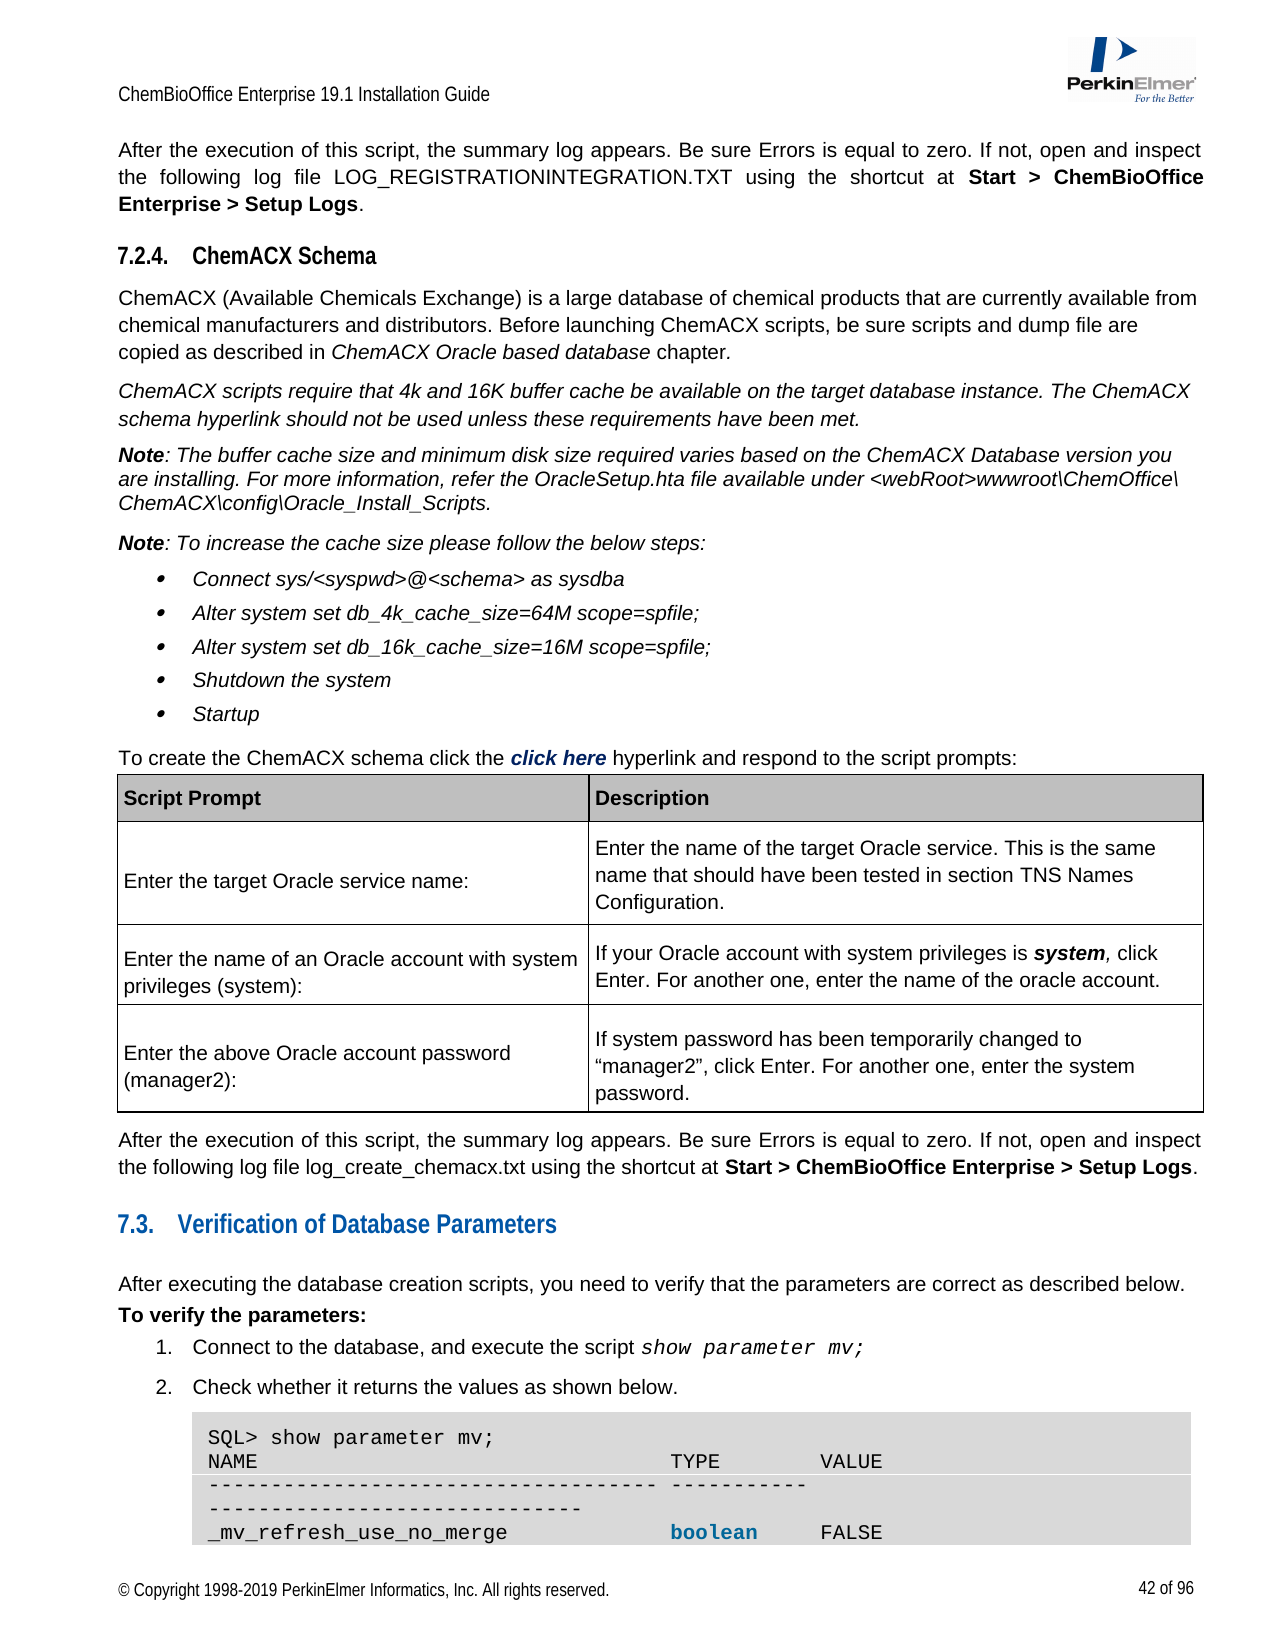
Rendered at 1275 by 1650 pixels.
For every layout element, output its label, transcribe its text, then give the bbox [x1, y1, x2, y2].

table_cell If system password has been temporarily changed to “manager2”, click Enter. For another one, enter the system password. [589, 1004, 1203, 1111]
table_cell Enter the above Oracle account password (manager2): [118, 1005, 588, 1111]
text ChemACX (Available Chemicals Exchange) is a large database of chemical products that are currently available from chemical manufacturers and distributors. Before launching ChemACX scripts, be sure scripts and dump file are copied as described in ChemACX Oracle based database chapter. [118, 282, 1204, 364]
subtitle Verification of Database Parameters [117, 1208, 1204, 1239]
table_cell NAME TYPE VALUE [192, 1451, 1191, 1474]
table_cell Enter the target Oracle service name: [118, 822, 588, 924]
list Shutdown the system [155, 668, 1204, 692]
text After the execution of this script, the summary log appears. Be sure Errors is equal to zero. If not, open and inspect the following log file LOG_REGISTRATIONINTEGRATION.TXT using the shortcut at Start > ChemBioOffice Enterprise > Setup Logs. [118, 135, 1204, 216]
list Connect to the database, and execute the script show parameter mv; [155, 1335, 1204, 1361]
text ChemACX scripts require that 4k and 16K buffer cache be available on the target database instance. The ChemACX schema hyperlink should not be used unless these requirements have been met. [118, 376, 1204, 430]
text After executing the database creation scripts, you need to verify that the parameters are correct as described below. [118, 1268, 1204, 1296]
table_cell _mv_refresh_use_no_merge boolean FALSE [192, 1522, 1191, 1545]
list Startup [155, 702, 1204, 726]
list Check whether it returns the values as shown below. [155, 1374, 1204, 1398]
text After the execution of this script, the summary log appears. Be sure Errors is equal to zero. If not, open and inspect the following log file log_create_chemacx.txt using the shortcut at Start > ChemBioOffice Enterprise > Setup Logs. [118, 1125, 1204, 1179]
picture [1067, 37, 1197, 102]
text Note: The buffer cache size and minimum disk size required varies based on the ChemACX Database version you are installing. For more information, refer the OracleSetup.hta file available under <webRoot>wwwroot\ChemOffice\ChemACX\config\Oracle_Install_Scripts. [118, 443, 1204, 515]
subtitle ChemACX Schema [117, 241, 1204, 270]
list Alter system set db_16k_cache_size=16M scope=spfile; [155, 634, 1204, 658]
list Alter system set db_4k_cache_size=64M scope=spfile; [155, 601, 1204, 625]
text Note: To increase the cache size please follow the below steps: [118, 527, 1204, 554]
list Connect sys/<syspwd>@<schema> as sysdba [155, 567, 1204, 591]
table_header Description [590, 775, 1202, 821]
table_cell Enter the name of an Oracle account with system privileges (system): [118, 925, 588, 1004]
table_cell ------------------------------------ ----------- ------------------------------ [192, 1475, 1191, 1522]
table_header SQL> show parameter mv; [192, 1412, 1191, 1451]
table_header Script Prompt [118, 775, 588, 821]
table_cell Enter the name of the target Oracle service. This is the same name that should have been tested in section TNS Names Configuration. [589, 822, 1203, 924]
table_cell If your Oracle account with system privileges is system, click Enter. For another one, enter the name of the oracle account. [589, 924, 1203, 1004]
text To verify the parameters: [118, 1300, 1204, 1327]
text To create the ChemACX schema click the click here hyperlink and respond to the script prompts: [118, 742, 1204, 769]
